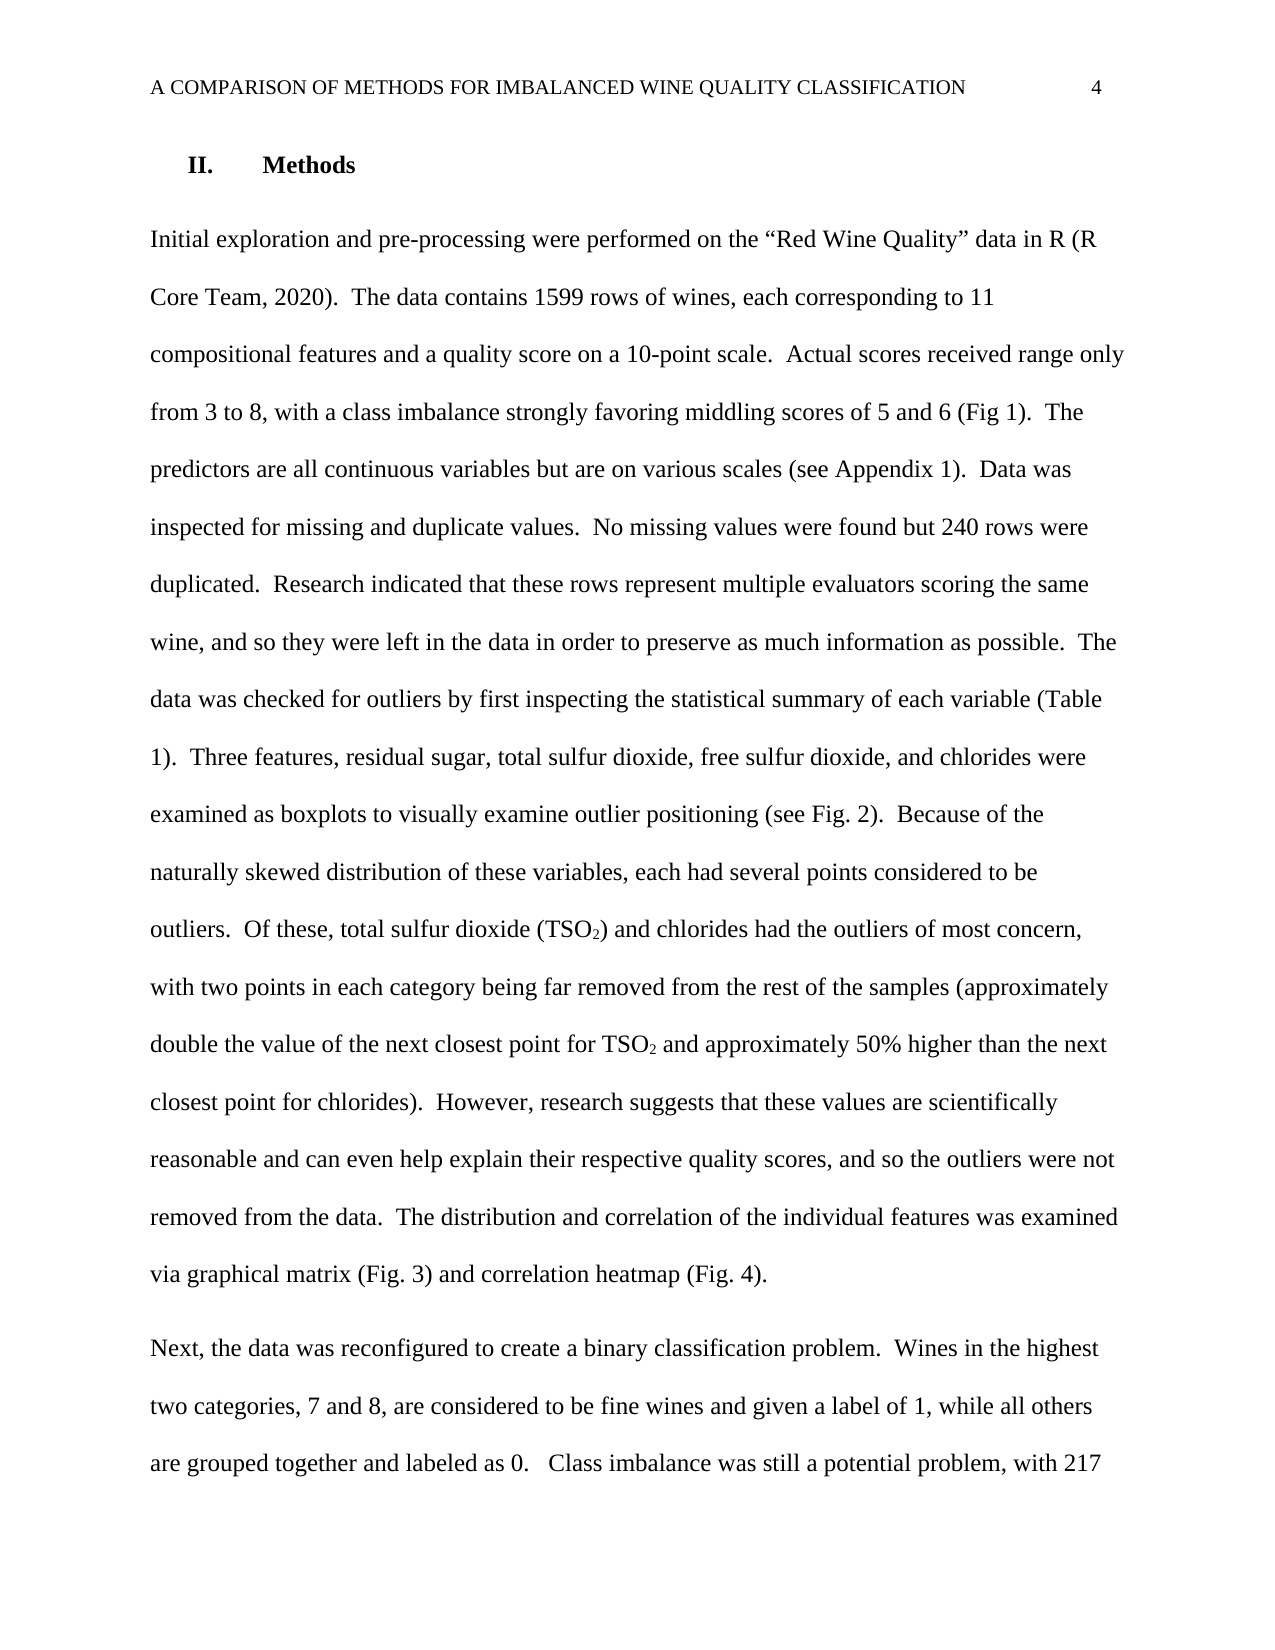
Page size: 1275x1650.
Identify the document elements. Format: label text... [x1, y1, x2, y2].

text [150, 1333, 1125, 1477]
list Methods [187, 150, 1125, 179]
text Initial exploration and pre-processing were performed on the “Red Wine Quality” data in R (R Core Team, 2020). The data contains 1599 rows of wines, each corresponding to 11 compositional features and a quality score on a 10-point scale. Actual scores received range only from 3 to 8, with a class imbalance strongly favoring middling scores of 5 and 6 (Fig 1). The predictors are all continuous variables but are on various scales (see Appendix 1). Data was inspected for missing and duplicate values. No missing values were found but 240 rows were duplicated. Research indicated that these rows represent multiple evaluators scoring the same wine, and so they were left in the data in order to preserve as much information as possible. The data was checked for outliers by first inspecting the statistical summary of each variable (Table 1). Three features, residual sugar, total sulfur dioxide, free sulfur dioxide, and chlorides were examined as boxplots to visually examine outlier positioning (see Fig. 2). Because of the naturally skewed distribution of these variables, each had several points considered to be outliers. Of these, total sulfur dioxide (TSO2) and chlorides had the outliers of most concern, with two points in each category being far removed from the rest of the samples (approximately double the value of the next closest point for TSO2 and approximately 50% higher than the next closest point for chlorides). However, research suggests that these values are scientifically reasonable and can even help explain their respective quality scores, and so the outliers were not removed from the data. The distribution and correlation of the individual features was examined via graphical matrix (Fig. 3) and correlation heatmap (Fig. 4). [150, 224, 1125, 1288]
